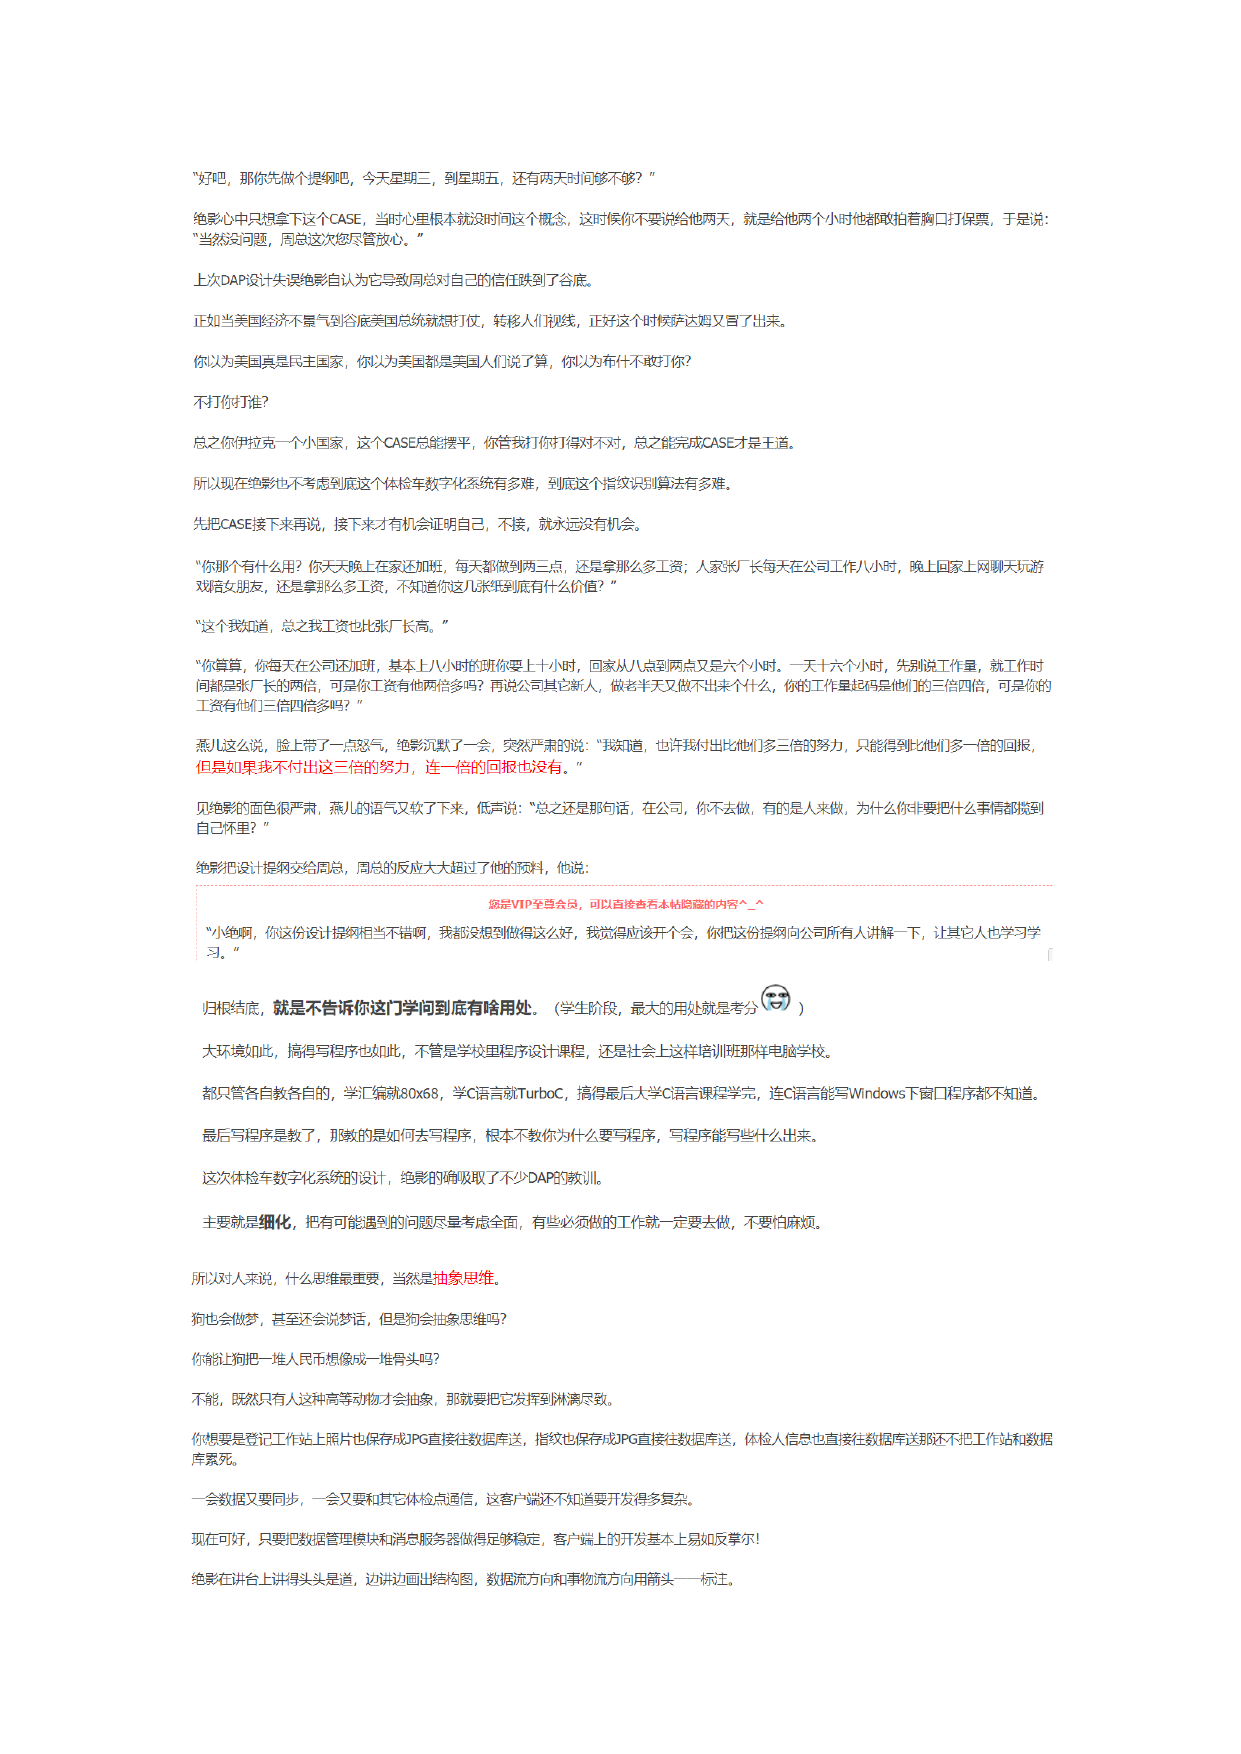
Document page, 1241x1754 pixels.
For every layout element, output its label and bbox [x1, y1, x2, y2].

picture [187, 1267, 1053, 1592]
picture [187, 974, 1053, 1249]
picture [187, 162, 1053, 542]
picture [187, 552, 1053, 961]
